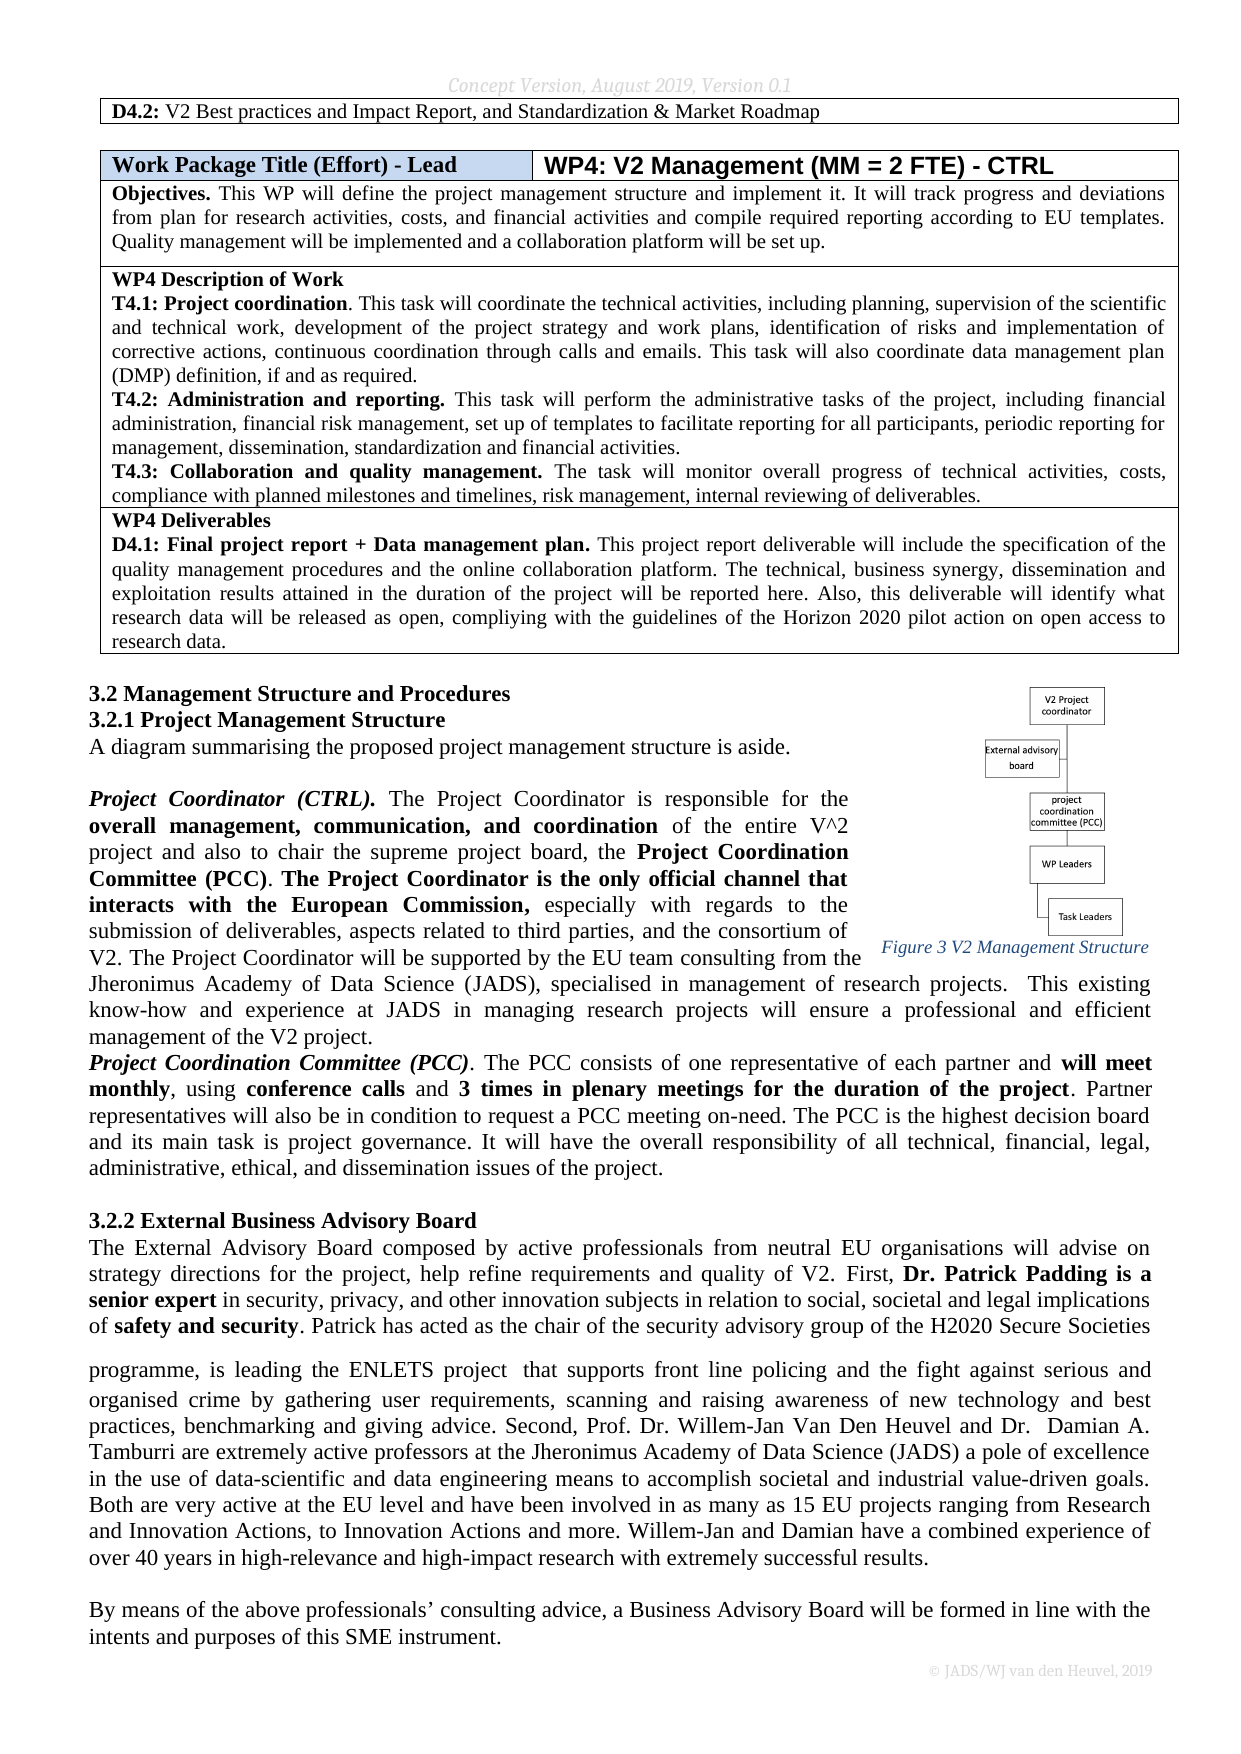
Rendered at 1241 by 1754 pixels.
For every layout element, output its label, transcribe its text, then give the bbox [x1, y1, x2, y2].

text The External Advisory Board composed by active professionals from neutral EU organisations will advise on strategy directions for the project, help refine requirements and quality of V2. First, Dr. Patrick Padding is a senior expert in security, privacy, and other innovation subjects in relation to social, societal and legal implications of safety and security. Patrick has acted as the chair of the security advisory group of the H2020 Secure Societies programme, is leading the ENLETS project that supports front line policing and the fight against serious and organised crime by gathering user requirements, scanning and raising awareness of new technology and best practices, benchmarking and giving advice. Second, Prof. Dr. Willem-Jan Van Den Heuvel and Dr. Damian A. Tamburri are extremely active professors at the Jheronimus Academy of Data Science (JADS) a pole of excellence in the use of data-scientific and data engineering means to accomplish societal and industrial value-driven goals. Both are very active at the EU level and have been involved in as many as 15 EU projects ranging from Research and Innovation Actions, to Innovation Actions and more. Willem-Jan and Damian have a combined experience of over 40 years in high-relevance and high-impact research with extremely successful results. [89, 1233, 1152, 1570]
table_header Work Package Title (Effort) - Lead [101, 151, 532, 180]
text A diagram summarising the proposed project management structure is aside. [89, 733, 867, 759]
table_cell Objectives. This WP will define the project management structure and implement it. It will track progress and deviations from plan for research activities, costs, and financial activities and compile required reporting according to EU templates. Quality management will be implemented and a collaboration platform will be set up. [101, 181, 1178, 266]
table_cell WP4 Deliverables D4.1: Final project report + Data management plan. This project report deliverable will include the specification of the quality management procedures and the online collaboration platform. The technical, business synergy, dissemination and exploitation results attained in the duration of the project will be reported here. Also, this deliverable will identify what research data will be released as open, compliying with the guidelines of the Horizon 2020 pilot action on open access to research data. [101, 508, 1178, 653]
text Project Coordinator (CTRL). The Project Coordinator is responsible for the overall management, communication, and coordination of the entire V^2 project and also to chair the supreme project board, the Project Coordination Committee (PCC). The Project Coordinator is the only official channel that interacts with the European Commission, especially with regards to the submission of deliverables, aspects related to third parties, and the consortium of V2. The Project Coordinator will be supported by the EU team consulting from the Jheronimus Academy of Data Science (JADS), specialised in management of research projects. This existing know-how and experience at JADS in managing research projects will ensure a professional and efficient management of the V2 project. [89, 786, 1152, 1049]
table_header WP4: V2 Management (MM = 2 FTE) - CTRL [533, 151, 1178, 180]
text 3.2 Management Structure and Procedures [89, 680, 1152, 706]
table_cell WP4 Description of Work T4.1: Project coordination. This task will coordinate the technical activities, including planning, supervision of the scientific and technical work, development of the project strategy and work plans, identification of risks and implementation of corrective actions, continuous coordination through calls and emails. This task will also coordinate data management plan (DMP) definition, if and as required. T4.2: Administration and reporting. This task will perform the administrative tasks of the project, including financial administration, financial risk management, set up of templates to facilitate reporting for all participants, periodic reporting for management, dissemination, standardization and financial activities. T4.3: Collaboration and quality management. The task will monitor overall progress of technical activities, costs, compliance with planned milestones and timelines, risk management, internal reviewing of deliverables. [101, 267, 1178, 507]
text Project Coordination Committee (PCC). The PCC consists of one representative of each partner and will meet monthly, using conference calls and 3 times in plenary meetings for the duration of the project. Partner representatives will also be in condition to request a PCC meeting on-need. The PCC is the highest decision board and its main task is project governance. It will have the overall responsibility of all technical, financial, legal, administrative, ethical, and dissemination issues of the project. [89, 1049, 1152, 1181]
picture [867, 687, 1240, 936]
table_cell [101, 99, 1178, 123]
text By means of the above professionals’ consulting advice, a Business Advisory Board will be formed in line with the intents and purposes of this SME instrument. [89, 1597, 1152, 1649]
text 3.2.1 Project Management Structure [89, 706, 867, 733]
text 3.2.2 External Business Advisory Board [89, 1207, 1152, 1233]
